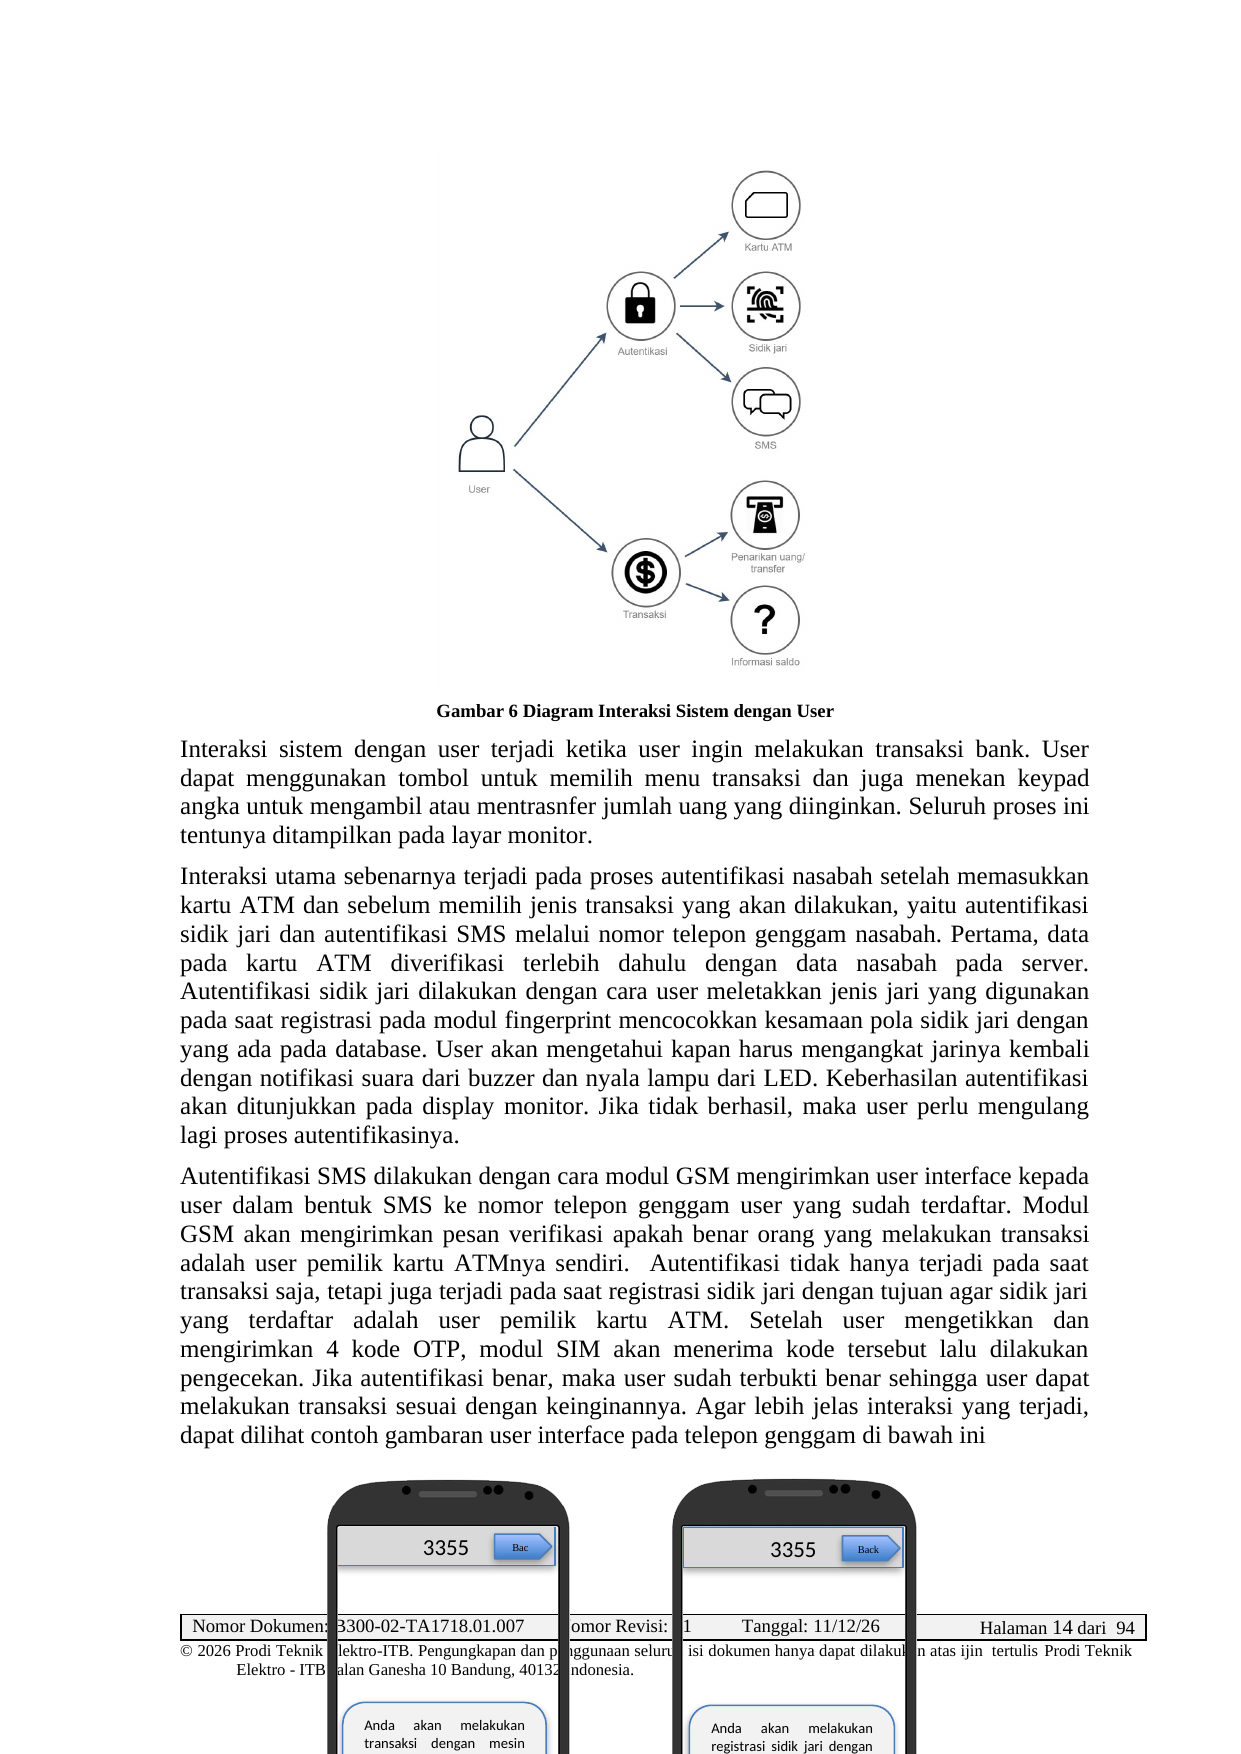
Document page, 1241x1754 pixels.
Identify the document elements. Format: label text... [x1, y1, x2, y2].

text Autentifikasi SMS dilakukan dengan cara modul GSM mengirimkan user interface kepada user dalam bentuk SMS ke nomor telepon genggam user yang sudah terdaftar. Modul GSM akan mengirimkan pesan verifikasi apakah benar orang yang melakukan transaksi adalah user pemilik kartu ATMnya sendiri. Autentifikasi tidak hanya terjadi pada saat transaksi saja, tetapi juga terjadi pada saat registrasi sidik jari dengan tujuan agar sidik jari yang terdaftar adalah user pemilik kartu ATM. Setelah user mengetikkan dan mengirimkan 4 kode OTP, modul SIM akan menerima kode tersebut lalu dilakukan pengecekan. Jika autentifikasi benar, maka user sudah terbukti benar sehingga user dapat melakukan transaksi sesuai dengan keinginannya. Agar lebih jelas interaksi yang terjadi, dapat dilihat contoh gambaran user interface pada telepon genggam di bawah ini [180, 1161, 1090, 1449]
text Gambar 6 Diagram Interaksi Sistem dengan User [180, 700, 1090, 721]
picture [437, 150, 833, 688]
text Interaksi sistem dengan user terjadi ketika user ingin melakukan transaksi bank. User dapat menggunakan tombol untuk memilih menu transaksi dan juga menekan keypad angka untuk mengambil atau mentrasnfer jumlah uang yang diinginkan. Seluruh proses ini tentunya ditampilkan pada layar monitor. [180, 734, 1090, 849]
text Interaksi utama sebenarnya terjadi pada proses autentifikasi nasabah setelah memasukkan kartu ATM dan sebelum memilih jenis transaksi yang akan dilakukan, yaitu autentifikasi sidik jari dan autentifikasi SMS melalui nomor telepon genggam nasabah. Pertama, data pada kartu ATM diverifikasi terlebih dahulu dengan data nasabah pada server. Autentifikasi sidik jari dilakukan dengan cara user meletakkan jenis jari yang digunakan pada saat registrasi pada modul fingerprint mencocokkan kesamaan pola sidik jari dengan yang ada pada database. User akan mengetahui kapan harus mengangkat jarinya kembali dengan notifikasi suara dari buzzer dan nyala lampu dari LED. Keberhasilan autentifikasi akan ditunjukkan pada display monitor. Jika tidak berhasil, maka user perlu mengulang lagi proses autentifikasinya. [180, 861, 1090, 1149]
picture [311, 1462, 583, 1754]
picture [656, 1461, 930, 1754]
